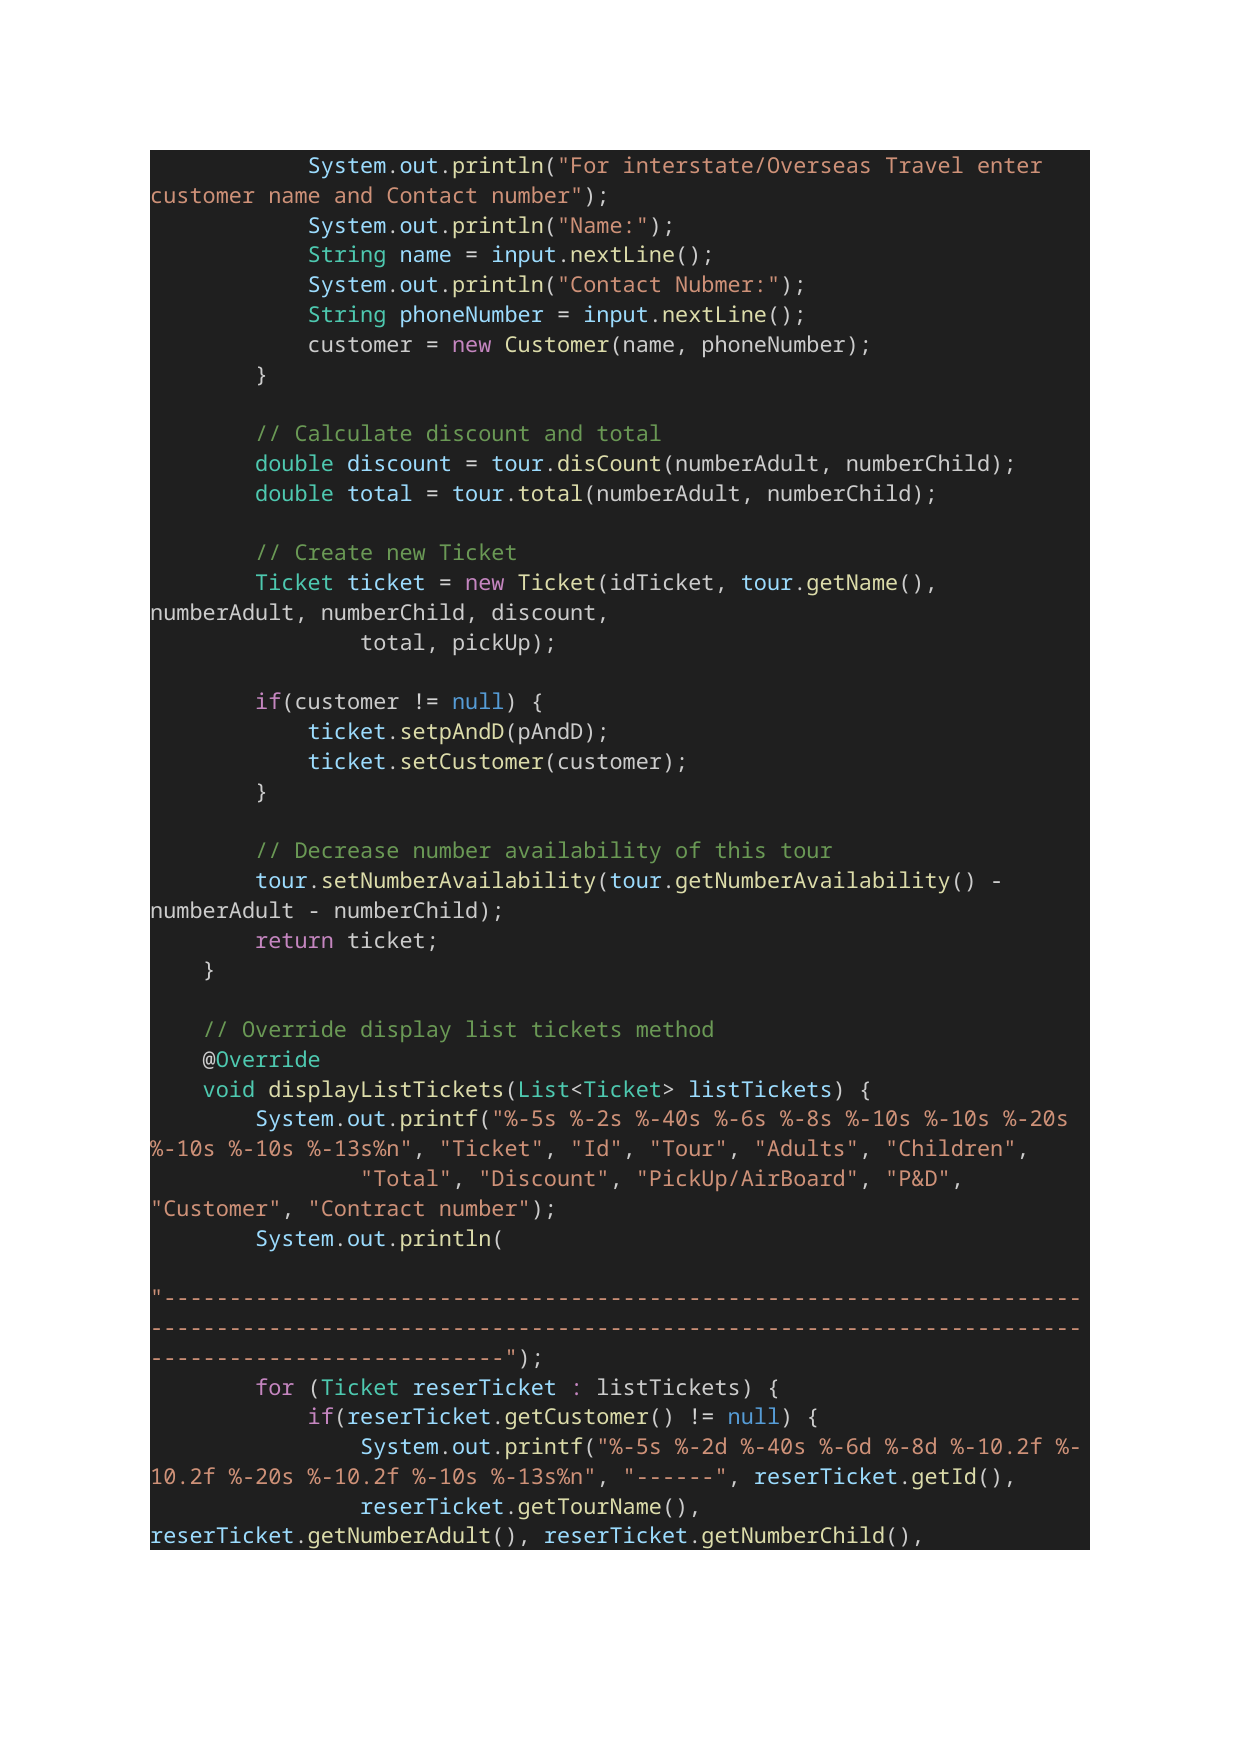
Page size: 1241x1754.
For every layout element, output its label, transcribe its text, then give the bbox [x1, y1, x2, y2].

text reserTicket.getTourName(), reserTicket.getNumberAdult(), reserTicket.getNumberChild(), [150, 1491, 1090, 1550]
text System.out.printf("%-5s %-2d %-40s %-6d %-8d %-10.2f %-10.2f %-20s %-10.2f %-10s %-13s%n", "------", reserTicket.getId(), [150, 1431, 1090, 1491]
text System.out.println("For interstate/Overseas Travel enter customer name and Contact number"); [150, 150, 1090, 209]
text double discount = tour.disCount(numberAdult, numberChild); [150, 448, 1090, 478]
text ticket.setpAndD(pAndD); [150, 716, 1090, 746]
text tour.setNumberAvailability(tour.getNumberAvailability() - numberAdult - numberChild); [150, 865, 1090, 924]
text "------------------------------------------------------------------------------------------------------------------------------------------------------------------------"); [150, 1252, 1090, 1371]
text String name = input.nextLine(); [150, 239, 1090, 269]
text double total = tour.total(numberAdult, numberChild); [150, 478, 1090, 507]
text "Total", "Discount", "PickUp/AirBoard", "P&D", "Customer", "Contract number"); [150, 1163, 1090, 1222]
text void displayListTickets(List<Ticket> listTickets) { [150, 1073, 1090, 1103]
text } [150, 954, 1090, 984]
text System.out.println( [150, 1222, 1090, 1252]
text ticket.setCustomer(customer); [150, 746, 1090, 776]
text String phoneNumber = input.nextLine(); [150, 299, 1090, 329]
text if(reserTicket.getCustomer() != null) { [150, 1401, 1090, 1431]
text System.out.println("Contact Nubmer:"); [150, 269, 1090, 299]
text System.out.println("Name:"); [150, 209, 1090, 239]
text System.out.printf("%-5s %-2s %-40s %-6s %-8s %-10s %-10s %-20s %-10s %-10s %-13s%n", "Ticket", "Id", "Tour", "Adults", "Children", [150, 1103, 1090, 1163]
text @Override [150, 1044, 1090, 1073]
text return ticket; [150, 924, 1090, 954]
text for (Ticket reserTicket : listTickets) { [150, 1371, 1090, 1401]
text // Decrease number availability of this tour [150, 835, 1090, 865]
text // Override display list tickets method [150, 1014, 1090, 1044]
text } [150, 776, 1090, 805]
text // Calculate discount and total [150, 418, 1090, 448]
text Ticket ticket = new Ticket(idTicket, tour.getName(), numberAdult, numberChild, discount, [150, 567, 1090, 627]
text if(customer != null) { [150, 686, 1090, 716]
text customer = new Customer(name, phoneNumber); [150, 329, 1090, 358]
text } [150, 358, 1090, 388]
text // Create new Ticket [150, 537, 1090, 567]
text total, pickUp); [150, 627, 1090, 656]
